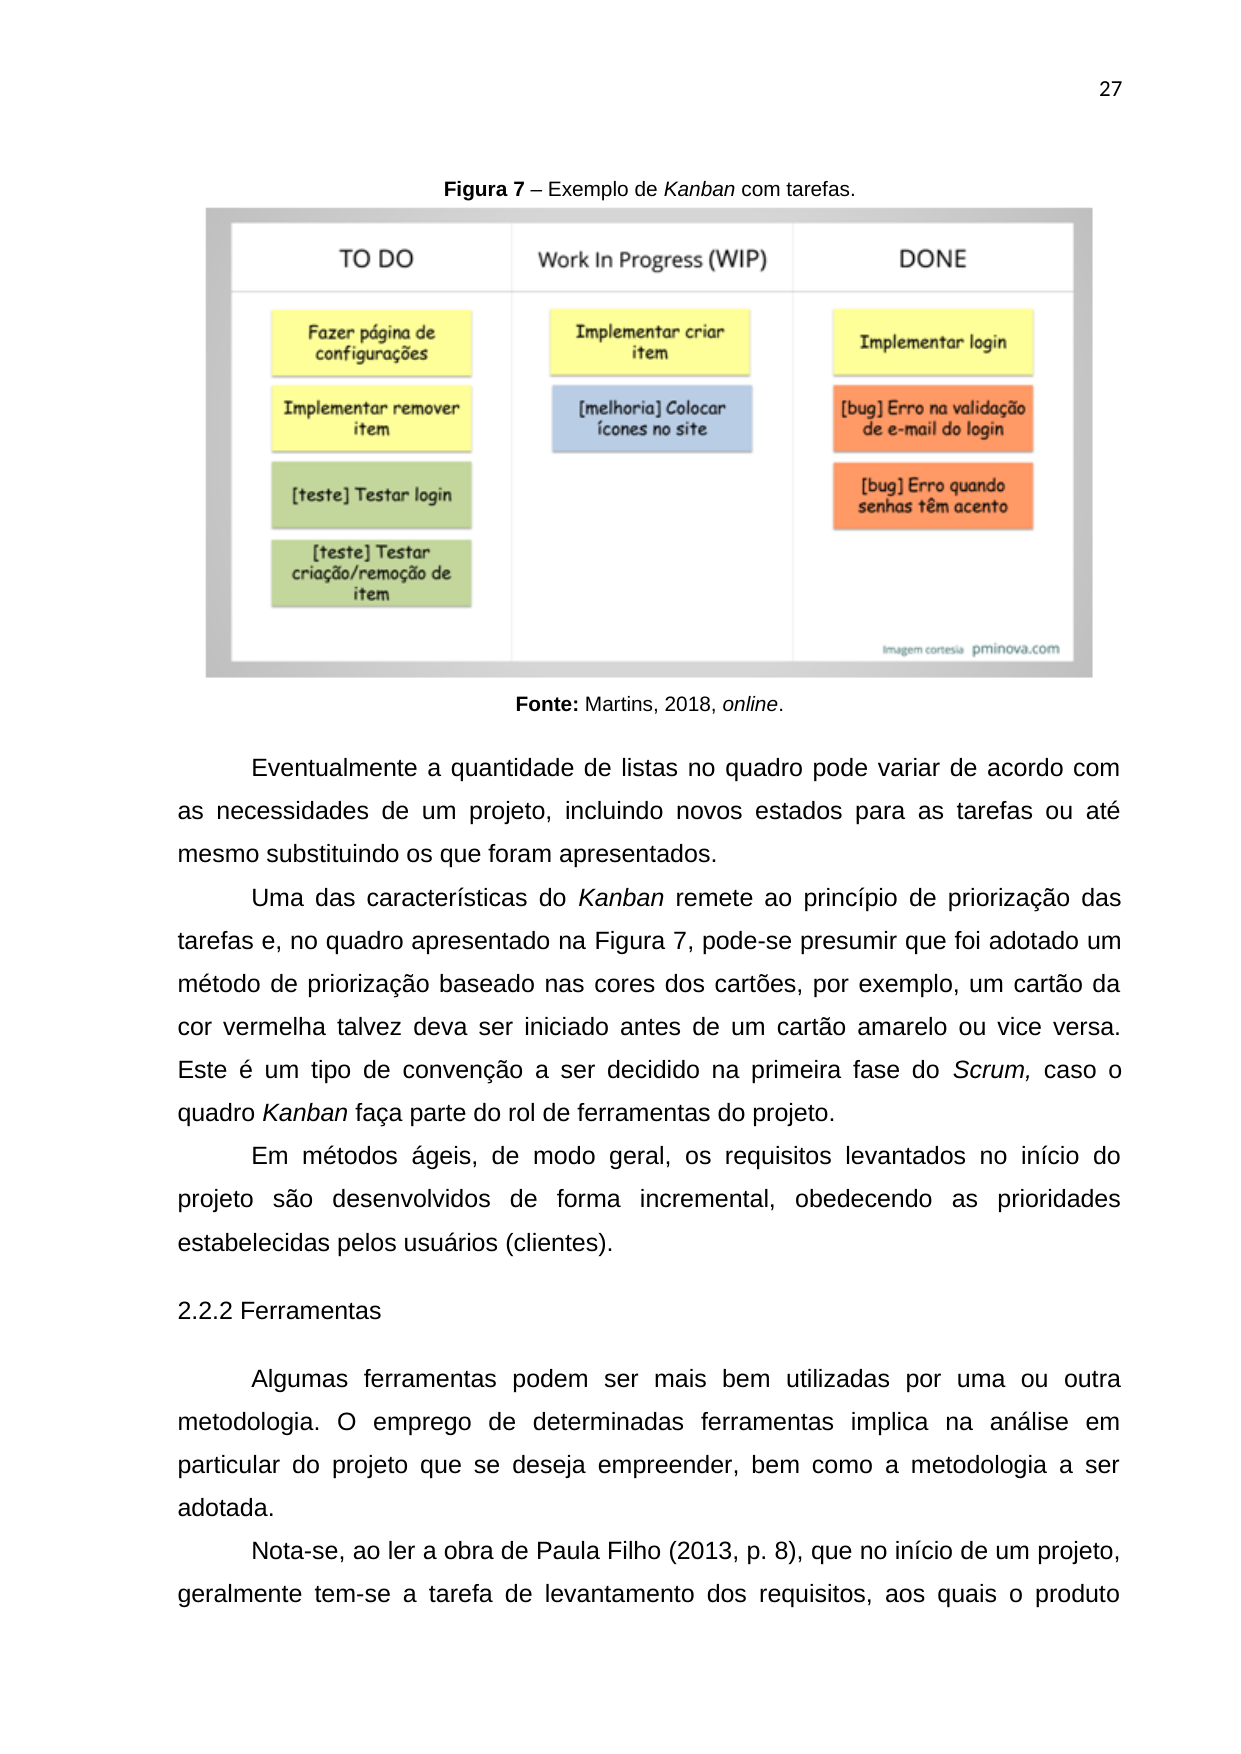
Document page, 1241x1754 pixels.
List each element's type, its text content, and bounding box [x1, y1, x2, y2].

text Eventualmente a quantidade de listas no quadro pode variar de acordo com as necessidades de um projeto, incluindo novos estados para as tarefas ou até mesmo substituindo os que foram apresentados. [177, 753, 1122, 868]
text Figura 7 – Exemplo de Kanban com tarefas. [177, 177, 1122, 201]
text Algumas ferramentas podem ser mais bem utilizadas por uma ou outra metodologia. O emprego de determinadas ferramentas implica na análise em particular do projeto que se deseja empreender, bem como a metodologia a ser adotada. [177, 1364, 1122, 1522]
text Ferramentas [177, 1296, 1122, 1324]
picture [203, 205, 1096, 681]
text Em métodos ágeis, de modo geral, os requisitos levantados no início do projeto são desenvolvidos de forma incremental, obedecendo as prioridades estabelecidas pelos usuários (clientes). [177, 1141, 1122, 1256]
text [177, 1536, 1122, 1608]
text Uma das características do Kanban remete ao princípio de priorização das tarefas e, no quadro apresentado na Figura 7, pode-se presumir que foi adotado um método de priorização baseado nas cores dos cartões, por exemplo, um cartão da cor vermelha talvez deva ser iniciado antes de um cartão amarelo ou vice versa. Este é um tipo de convenção a ser decidido na primeira fase do Scrum, caso o quadro Kanban faça parte do rol de ferramentas do projeto. [177, 883, 1122, 1127]
